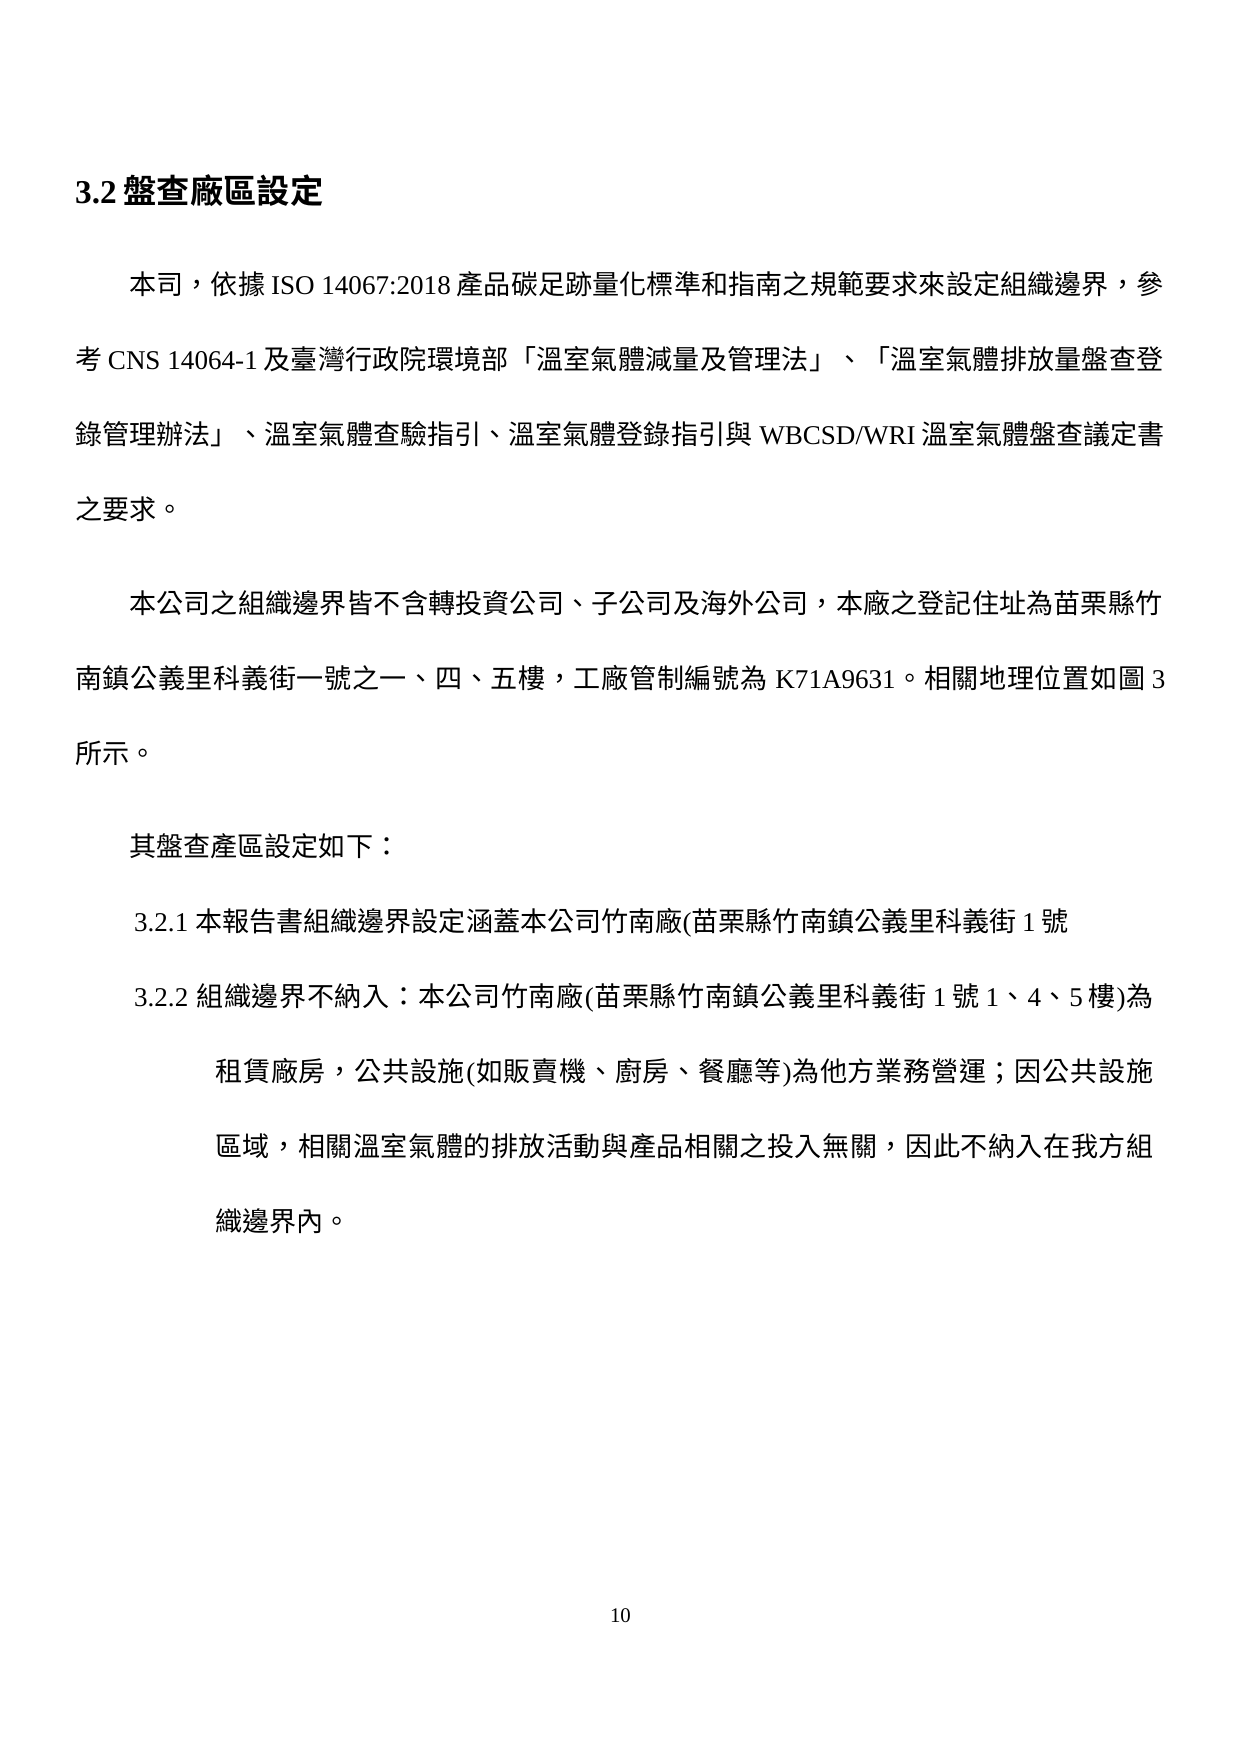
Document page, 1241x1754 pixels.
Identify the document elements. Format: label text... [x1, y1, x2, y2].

text 3.2.2 組織邊界不納入：本公司竹南廠(苗栗縣竹南鎮公義里科義街1號1、4、5樓)為租賃廠房，公共設施(如販賣機、廚房、餐廳等)為他方業務營運；因公共設施區域，相關溫室氣體的排放活動與產品相關之投入無關，因此不納入在我方組織邊界內。 [134, 957, 1154, 1257]
text 其盤查產區設定如下： [75, 807, 1165, 882]
text 3.2.1 本報告書組織邊界設定涵蓋本公司竹南廠(苗栗縣竹南鎮公義里科義街1號 [134, 882, 1154, 957]
text 本司，依據ISO 14067:2018產品碳足跡量化標準和指南之規範要求來設定組織邊界，參考CNS 14064-1及臺灣行政院環境部「溫室氣體減量及管理法」、「溫室氣體排放量盤查登錄管理辦法」、溫室氣體查驗指引、溫室氣體登錄指引與WBCSD/WRI溫室氣體盤查議定書之要求。 [75, 245, 1165, 545]
title 3.2盤查廠區設定 [75, 151, 1165, 226]
text 本公司之組織邊界皆不含轉投資公司、子公司及海外公司，本廠之登記住址為苗栗縣竹南鎮公義里科義街一號之一、四、五樓，工廠管制編號為K71A9631。相關地理位置如圖3所示。 [75, 564, 1165, 789]
